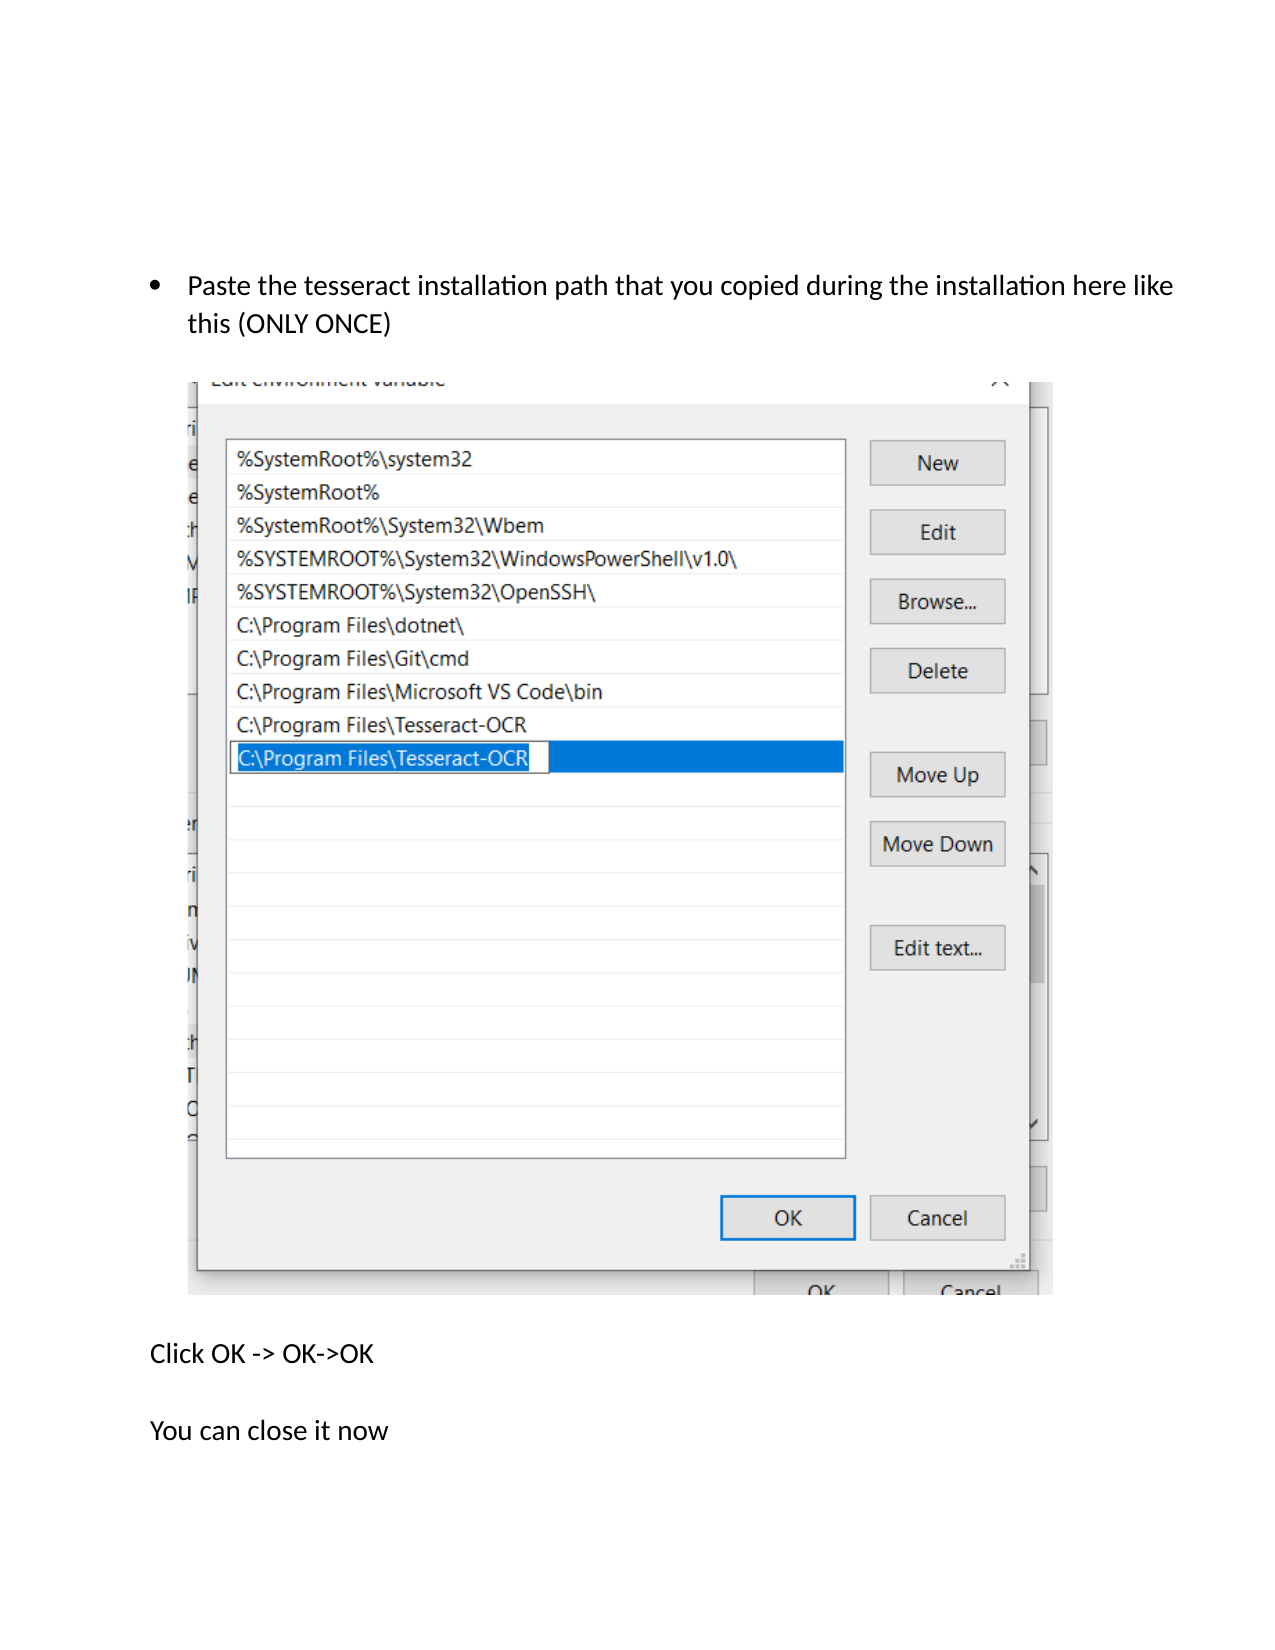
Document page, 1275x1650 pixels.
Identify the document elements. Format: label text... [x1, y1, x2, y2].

picture [187, 382, 1053, 1295]
list You can close it now [150, 1412, 1200, 1448]
list Click OK -> OK->OK [150, 1336, 1200, 1371]
list Paste the tesseract installation path that you copied during the installation here like this (ONLY ONCE) [150, 267, 1200, 341]
